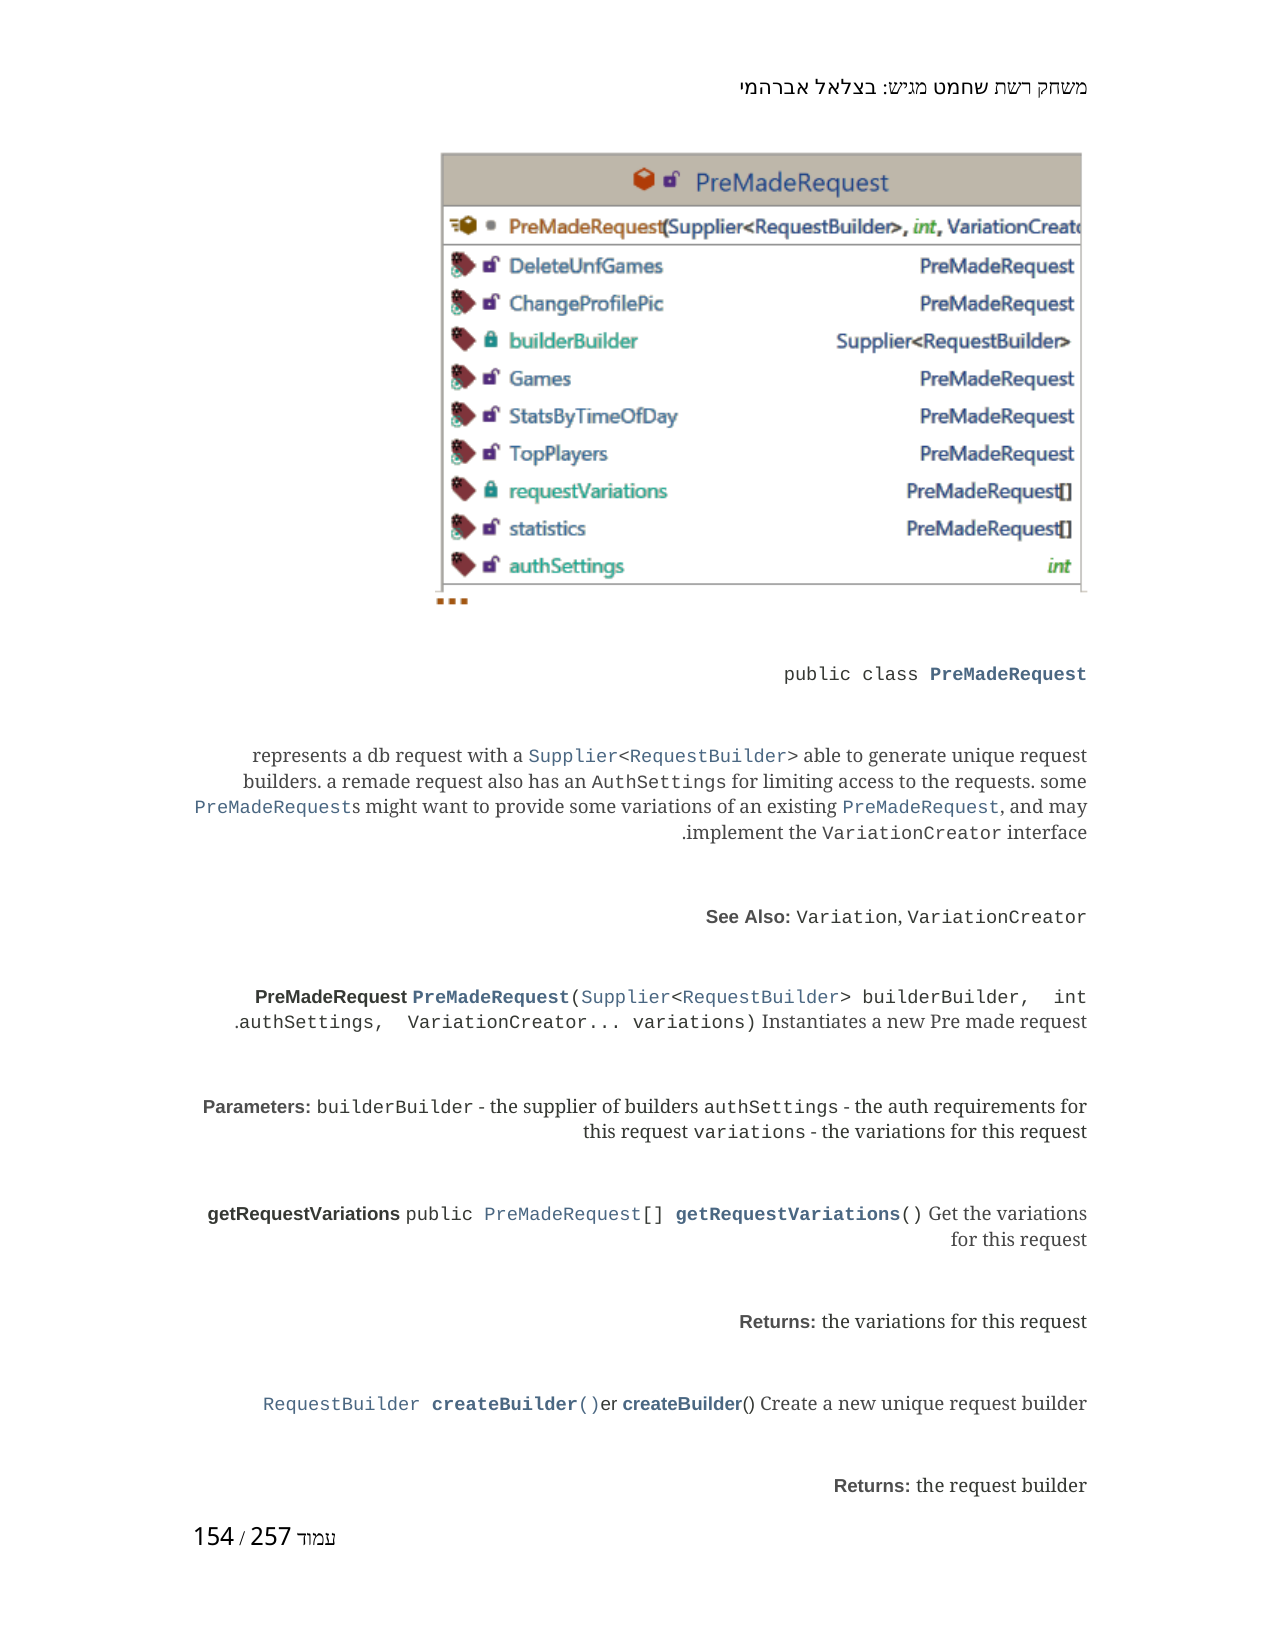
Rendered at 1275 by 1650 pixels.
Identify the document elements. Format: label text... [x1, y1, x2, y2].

text represents a db request with a Supplier<RequestBuilder> able to generate unique request builders. a remade request also has an AuthSettings for limiting access to the requests. some PreMadeRequests might want to provide some variations of an existing PreMadeRequest, and may implement the VariationCreator interface. [187, 742, 1087, 847]
text PreMadeRequest PreMadeRequest​(Supplier<RequestBuilder> builderBuilder, int authSettings, VariationCreator... variations) Instantiates a new Pre made request. [187, 986, 1087, 1037]
text See Also: Variation, VariationCreator [187, 904, 1087, 929]
text public class PreMadeRequest [187, 665, 1087, 686]
text Returns: the request builder [187, 1472, 1087, 1497]
text RequestBuilder createBuilder()er createBuilder() Create a new unique request builder [187, 1390, 1087, 1416]
text Parameters: builderBuilder - the supplier of builders authSettings - the auth requirements for this request variations - the variations for this request [187, 1093, 1087, 1144]
picture [435, 147, 1088, 609]
text Returns: the variations for this request [187, 1308, 1087, 1334]
text getRequestVariations public PreMadeRequest[] getRequestVariations() Get the variations for this request [187, 1201, 1087, 1252]
